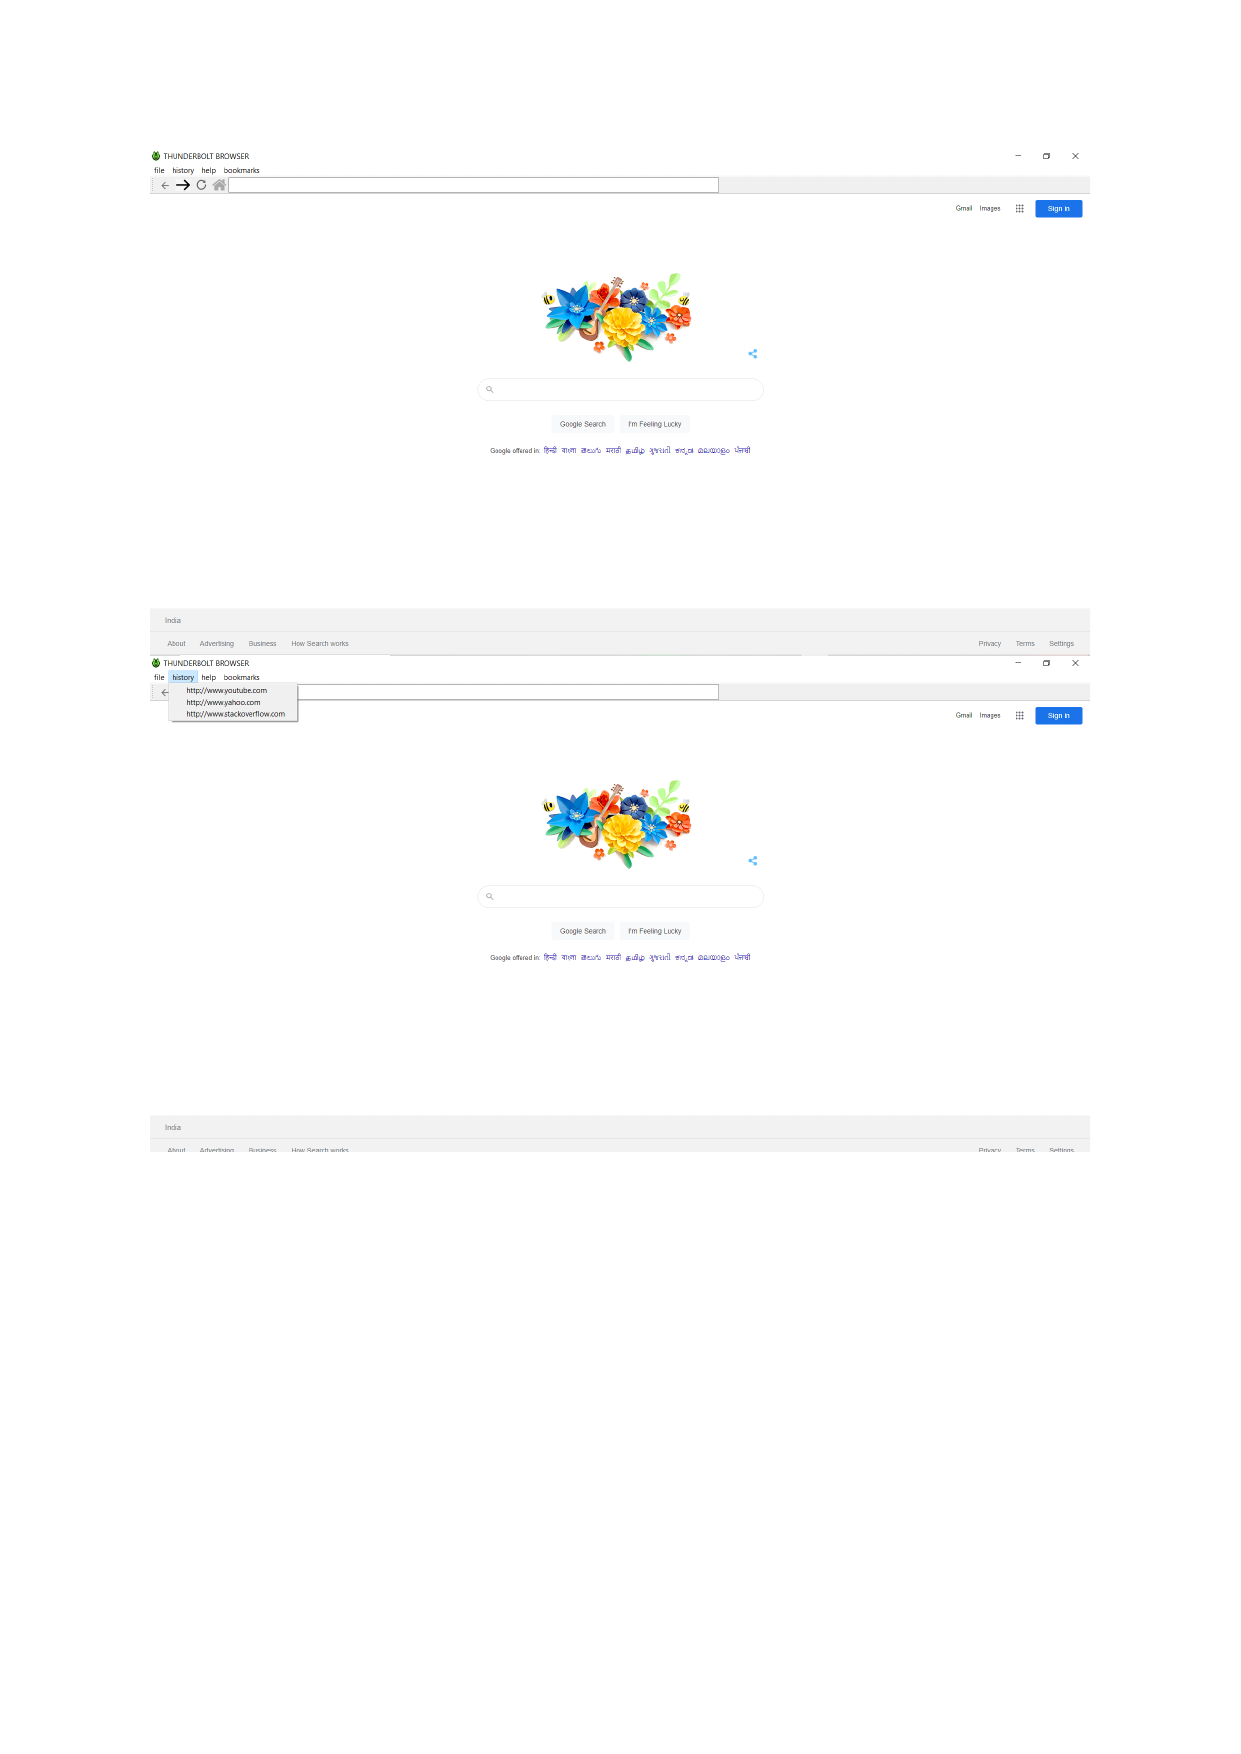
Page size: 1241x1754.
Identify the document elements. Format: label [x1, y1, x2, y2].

picture [150, 150, 1091, 1152]
